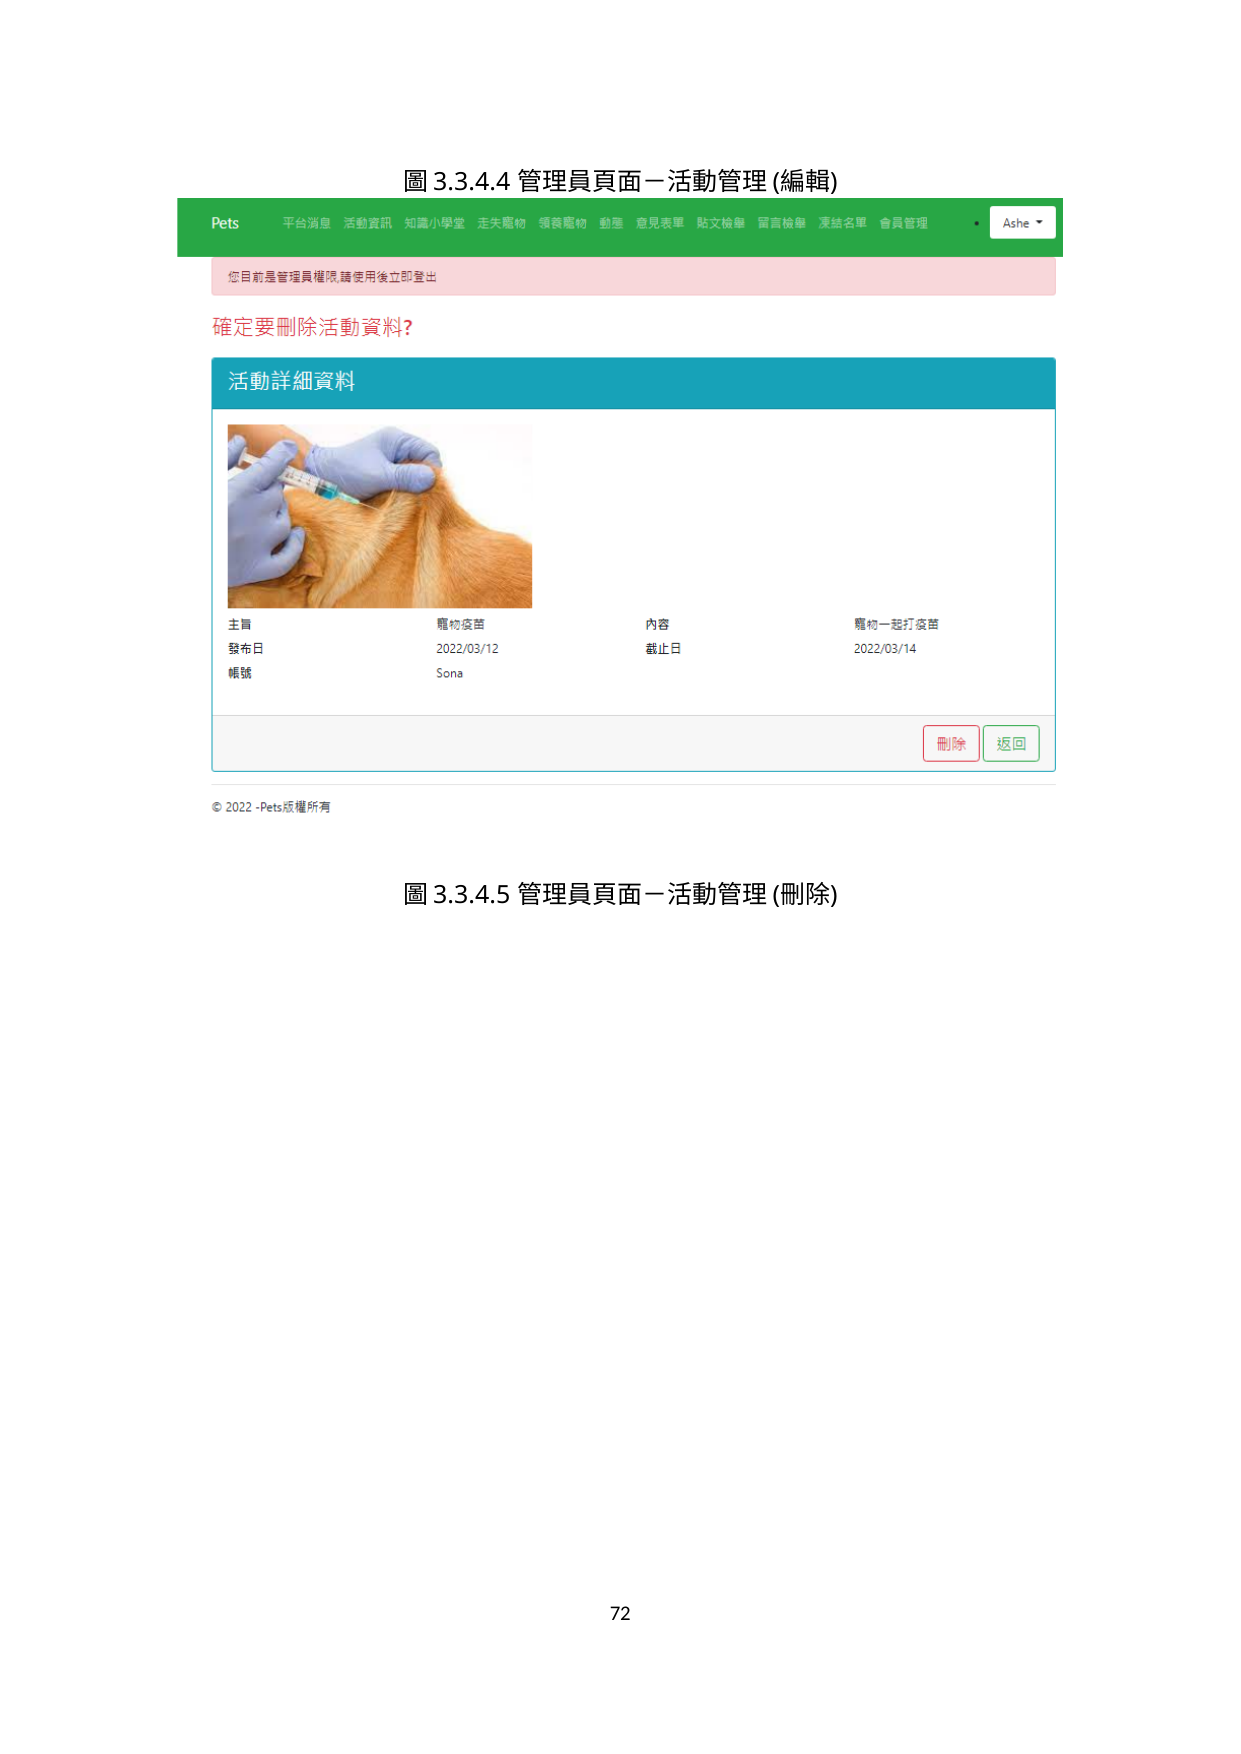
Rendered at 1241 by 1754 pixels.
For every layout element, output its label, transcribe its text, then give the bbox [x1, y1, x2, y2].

text 圖3.3.4.4 管理員頁面－活動管理 (編輯) [177, 161, 1063, 198]
text 圖3.3.4.5 管理員頁面－活動管理 (刪除) [177, 874, 1063, 911]
picture [177, 198, 1063, 846]
